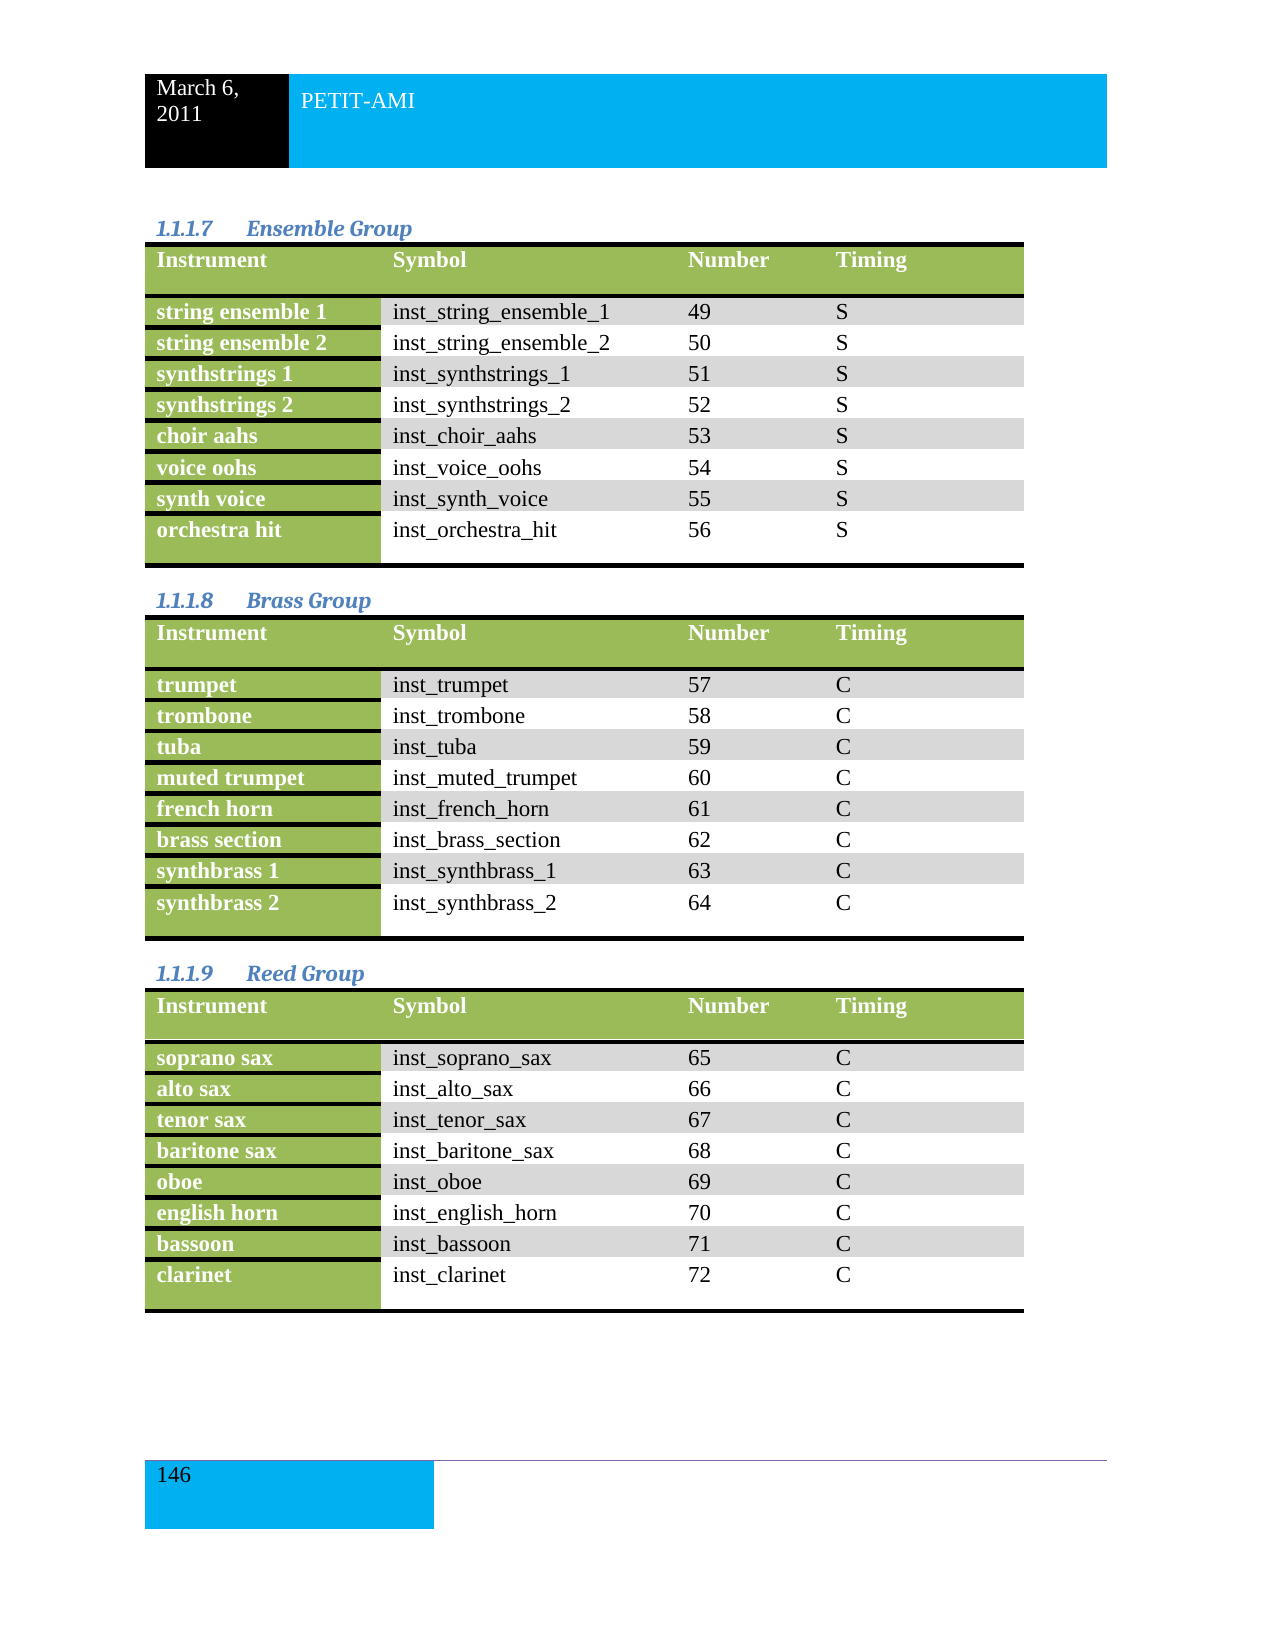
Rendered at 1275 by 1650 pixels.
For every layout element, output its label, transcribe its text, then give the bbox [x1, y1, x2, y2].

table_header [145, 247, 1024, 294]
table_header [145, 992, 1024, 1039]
subtitle Brass Group [156, 588, 1118, 615]
subtitle Ensemble Group [156, 215, 1118, 242]
subtitle Reed Group [156, 961, 1118, 988]
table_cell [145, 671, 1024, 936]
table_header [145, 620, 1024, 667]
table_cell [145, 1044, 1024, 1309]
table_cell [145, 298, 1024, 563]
